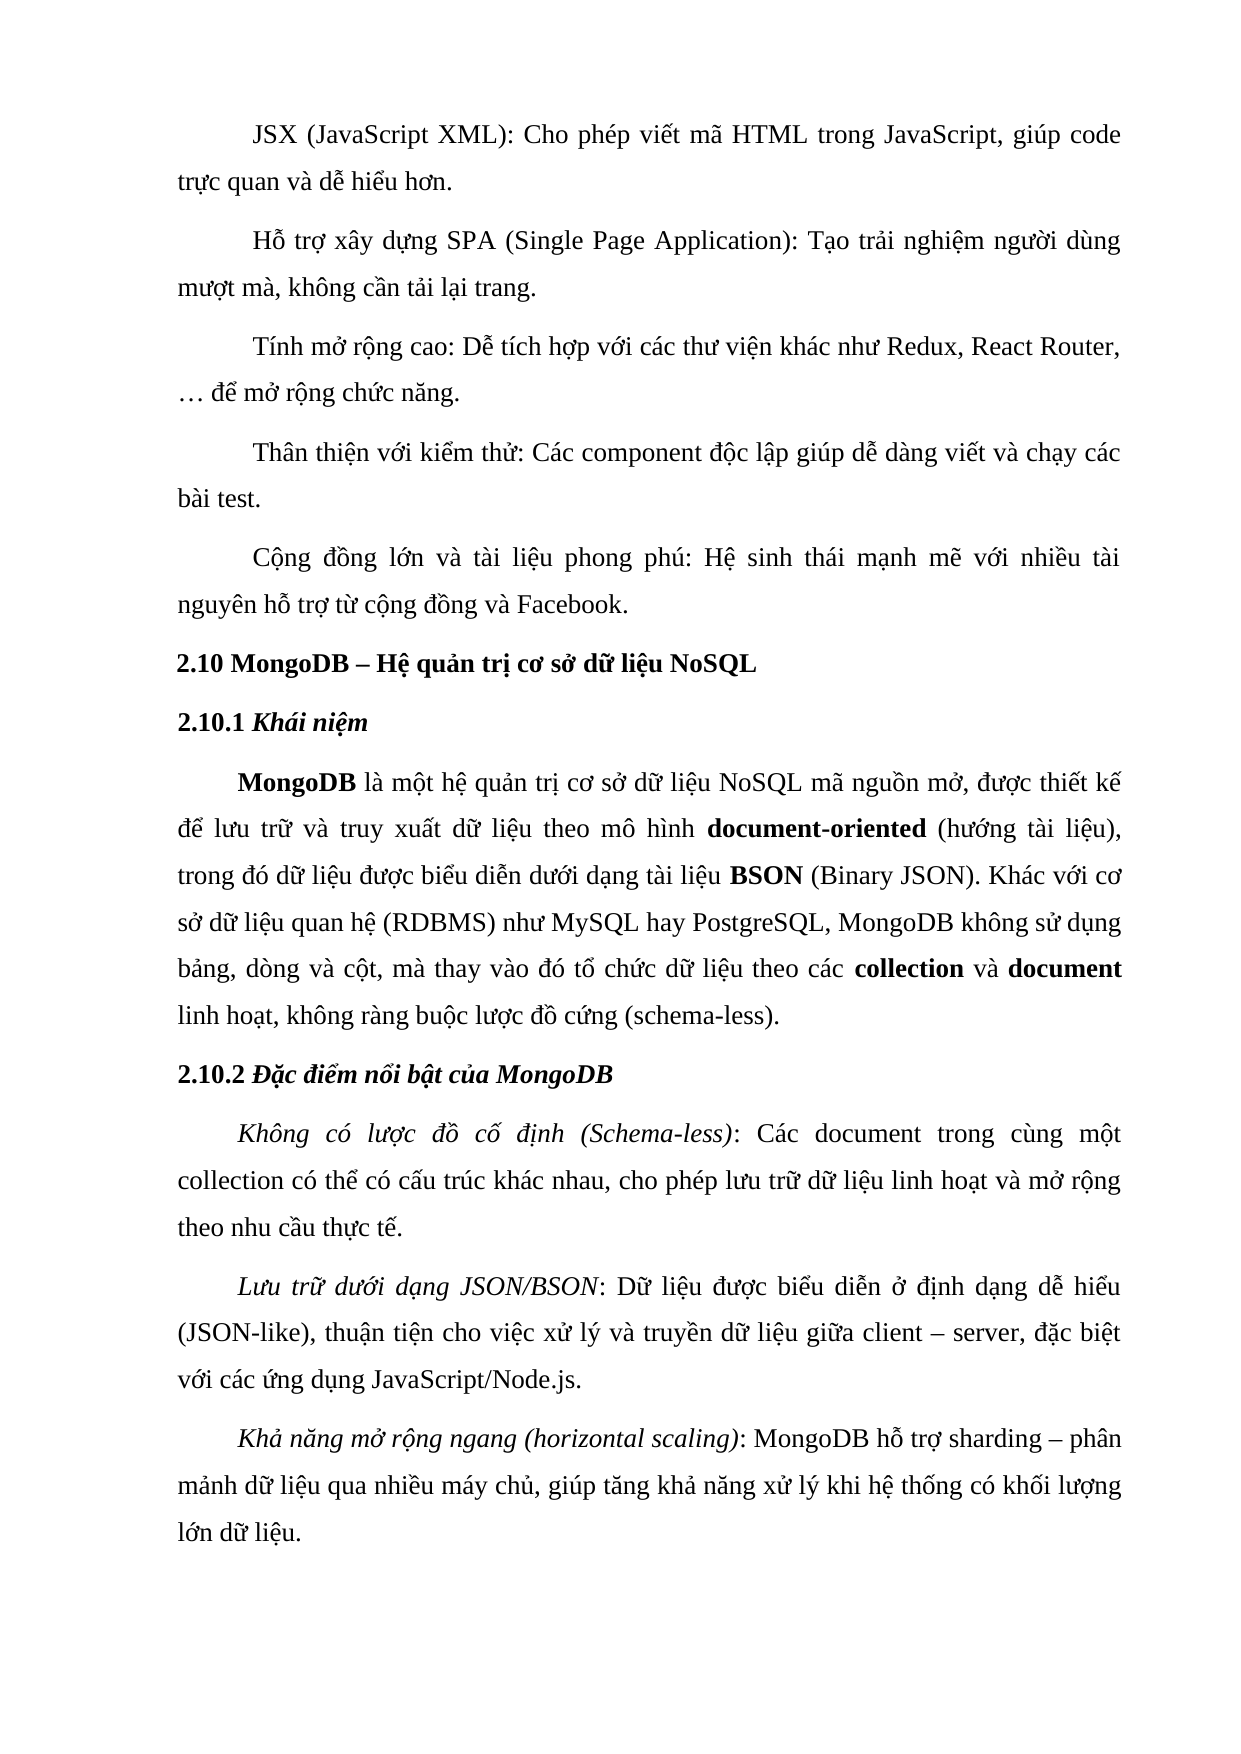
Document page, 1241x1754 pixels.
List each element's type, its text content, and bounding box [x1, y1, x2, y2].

text Cộng đồng lớn và tài liệu phong phú: Hệ sinh thái mạnh mẽ với nhiều tài nguyên hỗ trợ từ cộng đồng và Facebook. [177, 541, 1122, 619]
text Khả năng mở rộng ngang (horizontal scaling): MongoDB hỗ trợ sharding – phân mảnh dữ liệu qua nhiều máy chủ, giúp tăng khả năng xử lý khi hệ thống có khối lượng lớn dữ liệu. [177, 1422, 1122, 1547]
text MongoDB là một hệ quản trị cơ sở dữ liệu NoSQL mã nguồn mở, được thiết kế để lưu trữ và truy xuất dữ liệu theo mô hình document-oriented (hướng tài liệu), trong đó dữ liệu được biểu diễn dưới dạng tài liệu BSON (Binary JSON). Khác với cơ sở dữ liệu quan hệ (RDBMS) như MySQL hay PostgreSQL, MongoDB không sử dụng bảng, dòng và cột, mà thay vào đó tổ chức dữ liệu theo các collection và document linh hoạt, không ràng buộc lược đồ cứng (schema-less). [177, 766, 1122, 1030]
text Không có lược đồ cố định (Schema-less): Các document trong cùng một collection có thể có cấu trúc khác nhau, cho phép lưu trữ dữ liệu linh hoạt và mở rộng theo nhu cầu thực tế. [177, 1117, 1122, 1242]
subtitle Đặc điểm nổi bật của MongoDB [177, 1058, 1122, 1089]
subtitle Khái niệm [177, 706, 1122, 738]
text JSX (JavaScript XML): Cho phép viết mã HTML trong JavaScript, giúp code trực quan và dễ hiểu hơn. [177, 118, 1122, 196]
text Hỗ trợ xây dựng SPA (Single Page Application): Tạo trải nghiệm người dùng mượt mà, không cần tải lại trang. [177, 224, 1122, 302]
text Tính mở rộng cao: Dễ tích hợp với các thư viện khác như Redux, React Router,… để mở rộng chức năng. [177, 330, 1122, 408]
text Thân thiện với kiểm thử: Các component độc lập giúp dễ dàng viết và chạy các bài test. [177, 436, 1122, 513]
text Lưu trữ dưới dạng JSON/BSON: Dữ liệu được biểu diễn ở định dạng dễ hiểu (JSON-like), thuận tiện cho việc xử lý và truyền dữ liệu giữa client – server, đặc biệt với các ứng dụng JavaScript/Node.js. [177, 1270, 1122, 1394]
subtitle MongoDB – Hệ quản trị cơ sở dữ liệu NoSQL [176, 647, 1122, 678]
